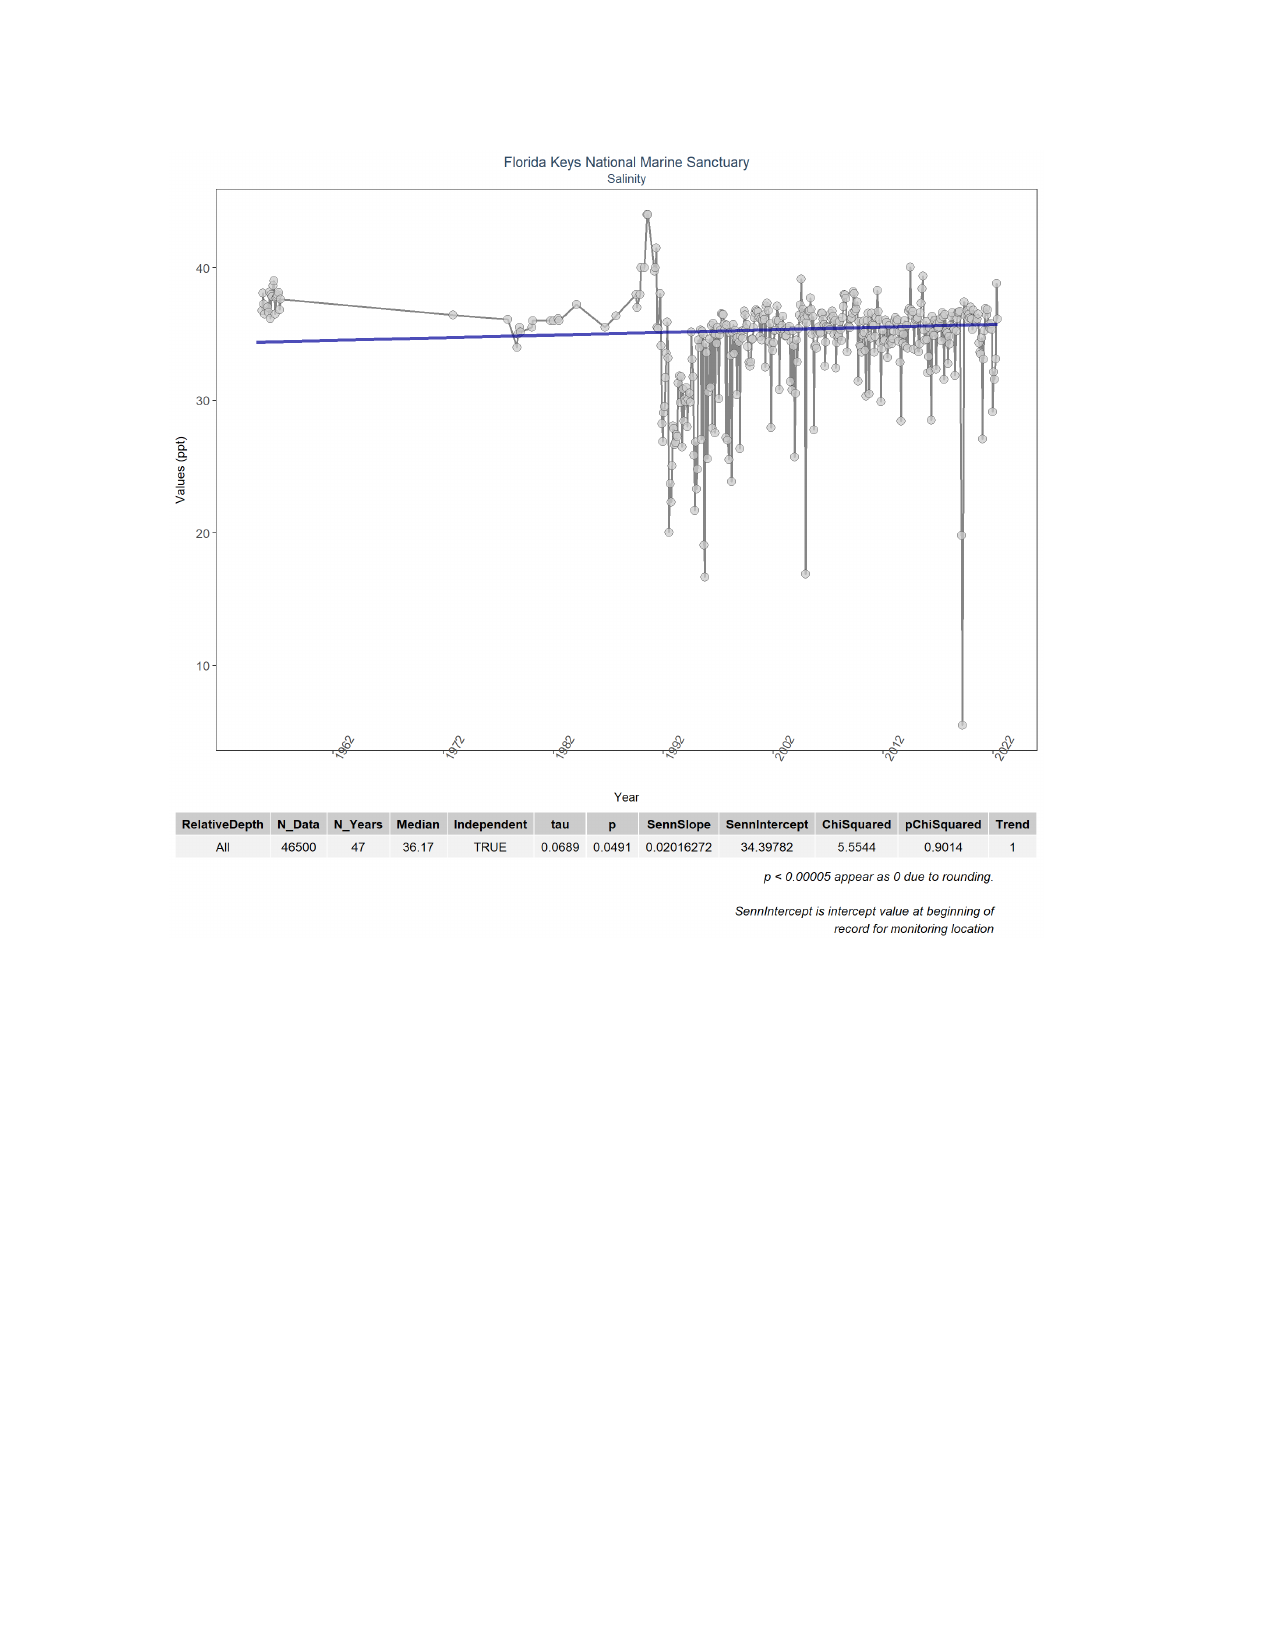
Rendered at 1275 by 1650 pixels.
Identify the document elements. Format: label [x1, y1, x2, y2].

picture [168, 150, 1044, 938]
